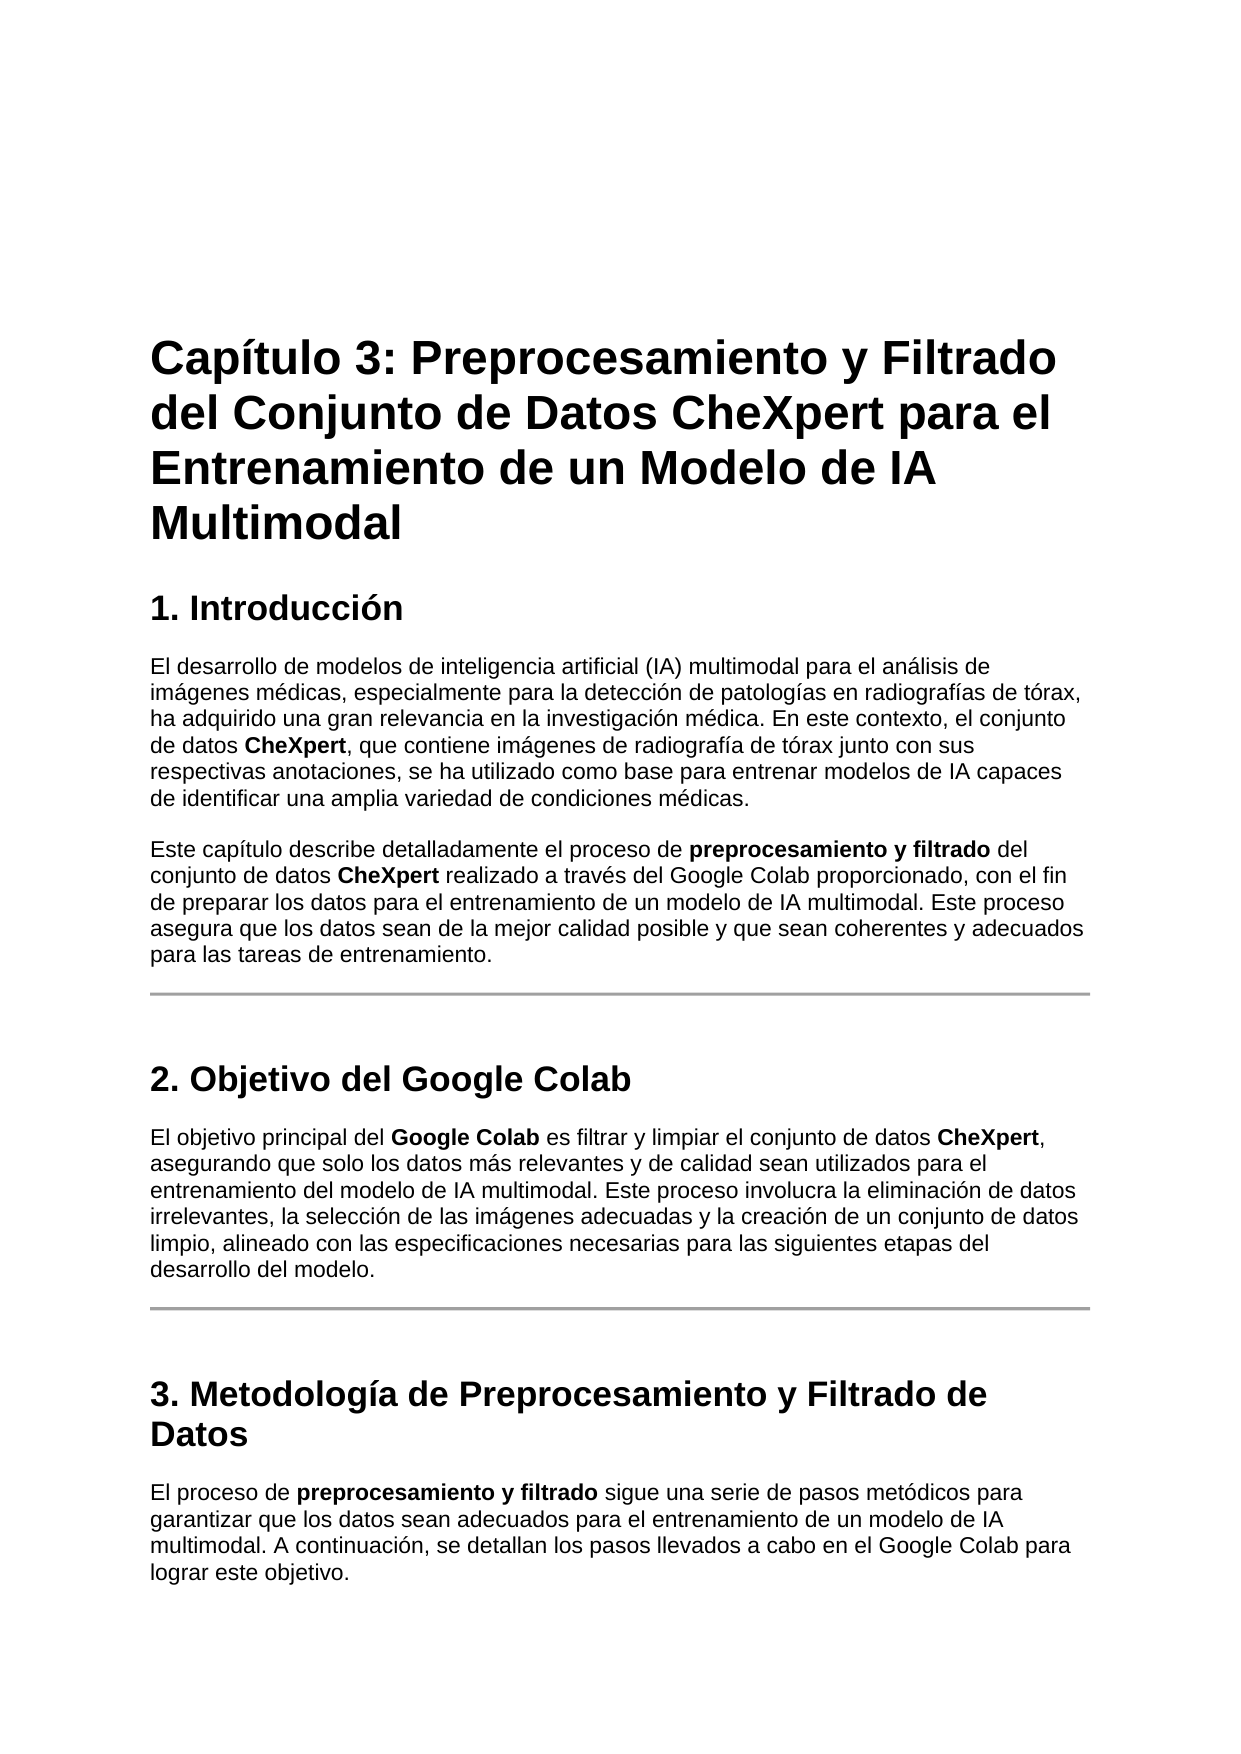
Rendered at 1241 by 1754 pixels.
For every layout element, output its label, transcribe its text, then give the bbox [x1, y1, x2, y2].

subtitle Capítulo 3: Preprocesamiento y Filtrado del Conjunto de Datos CheXpert para el Entrenamiento de un Modelo de IA Multimodal [150, 329, 1090, 549]
text Este capítulo describe detalladamente el proceso de preprocesamiento y filtrado del conjunto de datos CheXpert realizado a través del Google Colab proporcionado, con el fin de preparar los datos para el entrenamiento de un modelo de IA multimodal. Este proceso asegura que los datos sean de la mejor calidad posible y que sean coherentes y adecuados para las tareas de entrenamiento. [150, 836, 1090, 968]
text El objetivo principal del Google Colab es filtrar y limpiar el conjunto de datos CheXpert, asegurando que solo los datos más relevantes y de calidad sean utilizados para el entrenamiento del modelo de IA multimodal. Este proceso involucra la eliminación de datos irrelevantes, la selección de las imágenes adecuadas y la creación de un conjunto de datos limpio, alineado con las especificaciones necesarias para las siguientes etapas del desarrollo del modelo. [150, 1124, 1090, 1282]
subtitle 2. Objetivo del Google Colab [150, 1058, 1090, 1099]
subtitle 1. Introducción [150, 587, 1090, 628]
text El proceso de preprocesamiento y filtrado sigue una serie de pasos metódicos para garantizar que los datos sean adecuados para el entrenamiento de un modelo de IA multimodal. A continuación, se detallan los pasos llevados a cabo en el Google Colab para lograr este objetivo. [150, 1479, 1090, 1585]
subtitle 3. Metodología de Preprocesamiento y Filtrado de Datos [150, 1373, 1090, 1454]
text El desarrollo de modelos de inteligencia artificial (IA) multimodal para el análisis de imágenes médicas, especialmente para la detección de patologías en radiografías de tórax, ha adquirido una gran relevancia en la investigación médica. En este contexto, el conjunto de datos CheXpert, que contiene imágenes de radiografía de tórax junto con sus respectivas anotaciones, se ha utilizado como base para entrenar modelos de IA capaces de identificar una amplia variedad de condiciones médicas. [150, 653, 1090, 811]
